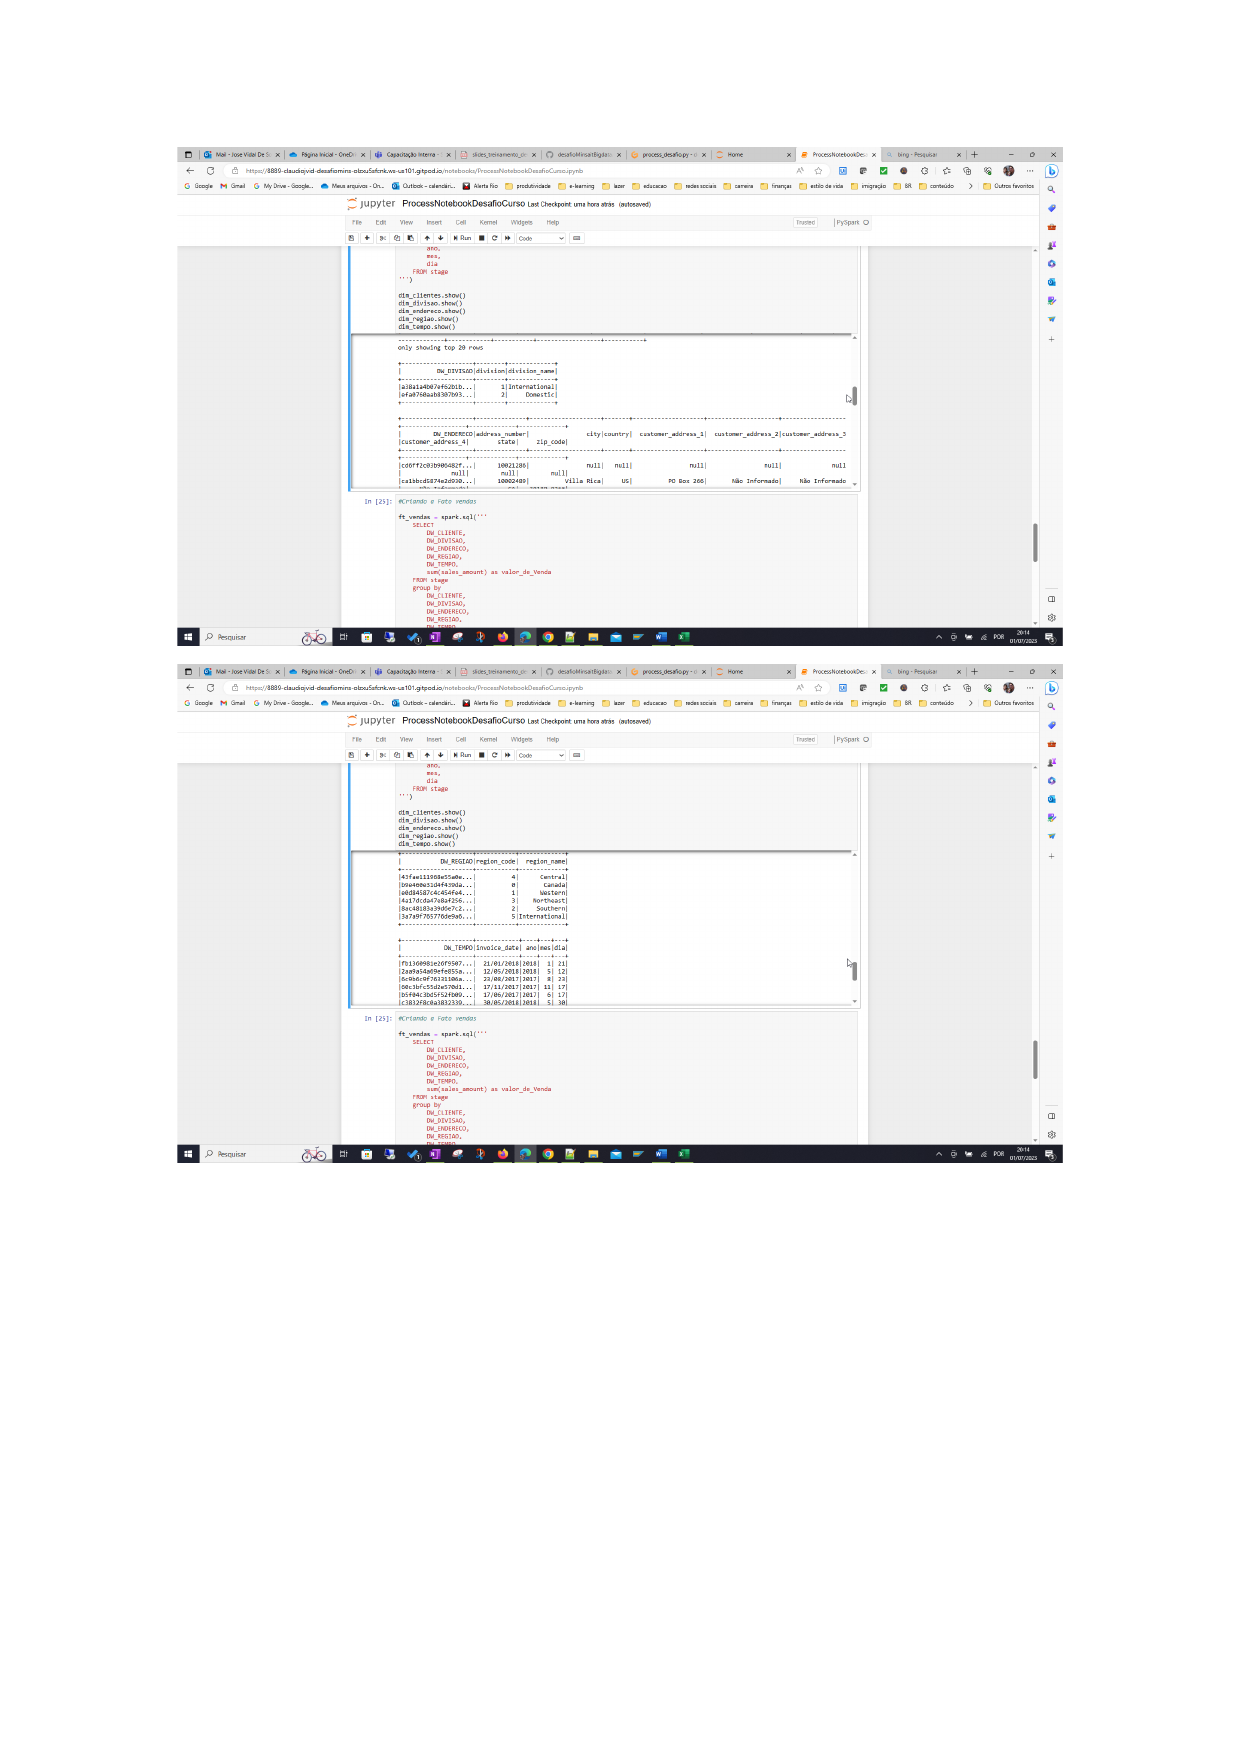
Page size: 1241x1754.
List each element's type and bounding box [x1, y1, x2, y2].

picture [177, 664, 1063, 1163]
picture [177, 147, 1063, 646]
